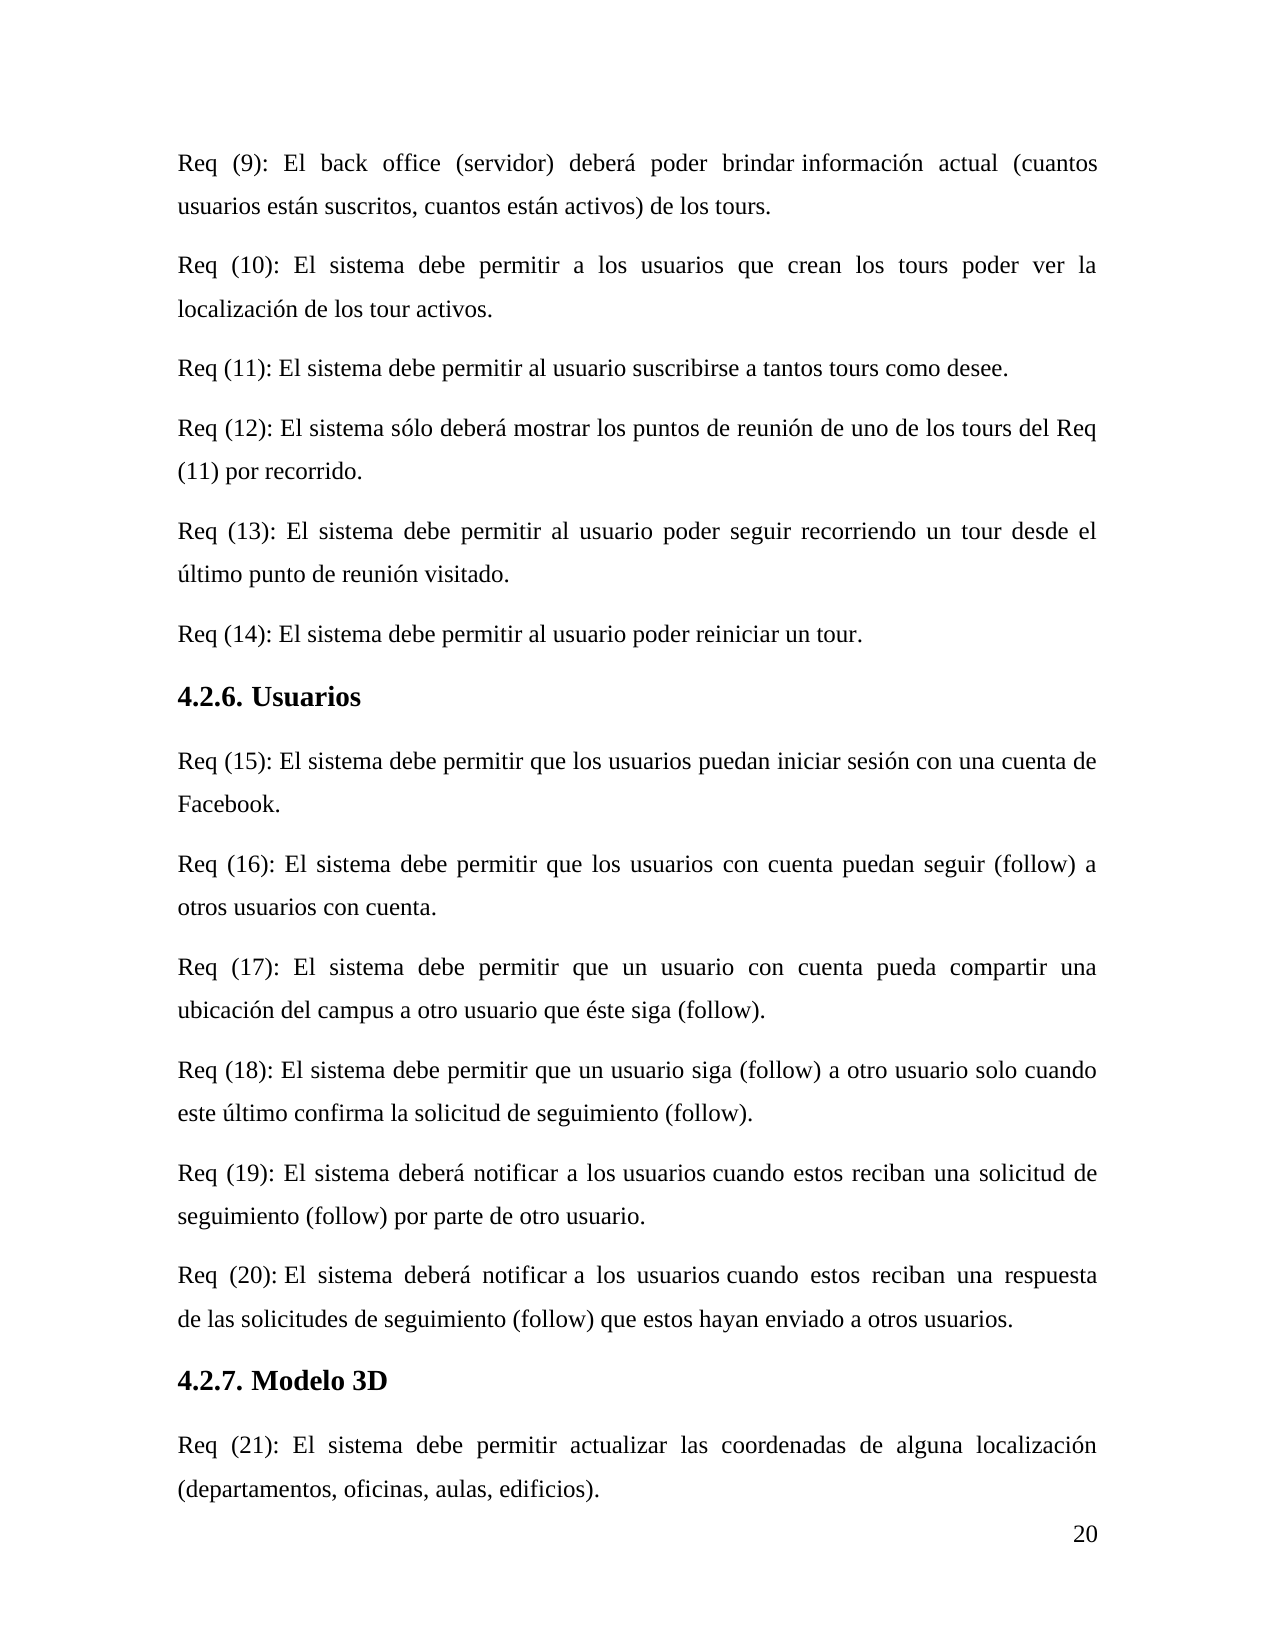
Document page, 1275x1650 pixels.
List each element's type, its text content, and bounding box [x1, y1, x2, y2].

text Req (20): El sistema deberá notificar a los usuarios cuando estos reciban una respuesta de las solicitudes de seguimiento (follow) que estos hayan enviado a otros usuarios. [177, 1261, 1098, 1332]
text Req (13): El sistema debe permitir al usuario poder seguir recorriendo un tour desde el último punto de reunión visitado. [177, 516, 1098, 588]
text Req (10): El sistema debe permitir a los usuarios que crean los tours poder ver la localización de los tour activos. [177, 251, 1098, 322]
text Req (21): El sistema debe permitir actualizar las coordenadas de alguna localización (departamentos, oficinas, aulas, edificios). [177, 1431, 1098, 1502]
subtitle Modelo 3D [177, 1363, 1098, 1397]
text Req (19): El sistema deberá notificar a los usuarios cuando estos reciban una solicitud de seguimiento (follow) por parte de otro usuario. [177, 1158, 1098, 1229]
text Req (18): El sistema debe permitir que un usuario siga (follow) a otro usuario solo cuando este último confirma la solicitud de seguimiento (follow). [177, 1055, 1098, 1127]
text Req (16): El sistema debe permitir que los usuarios con cuenta puedan seguir (follow) a otros usuarios con cuenta. [177, 849, 1098, 921]
text Req (15): El sistema debe permitir que los usuarios puedan iniciar sesión con una cuenta de Facebook. [177, 746, 1098, 818]
text Req (9): El back office (servidor) deberá poder brindar información actual (cuantos usuarios están suscritos, cuantos están activos) de los tours. [177, 148, 1098, 219]
subtitle Usuarios [177, 679, 1098, 712]
text Req (14): El sistema debe permitir al usuario poder reiniciar un tour. [177, 619, 1098, 648]
text Req (11): El sistema debe permitir al usuario suscribirse a tantos tours como desee. [177, 353, 1098, 382]
text Req (17): El sistema debe permitir que un usuario con cuenta pueda compartir una ubicación del campus a otro usuario que éste siga (follow). [177, 952, 1098, 1024]
text Req (12): El sistema sólo deberá mostrar los puntos de reunión de uno de los tours del Req (11) por recorrido. [177, 413, 1098, 485]
